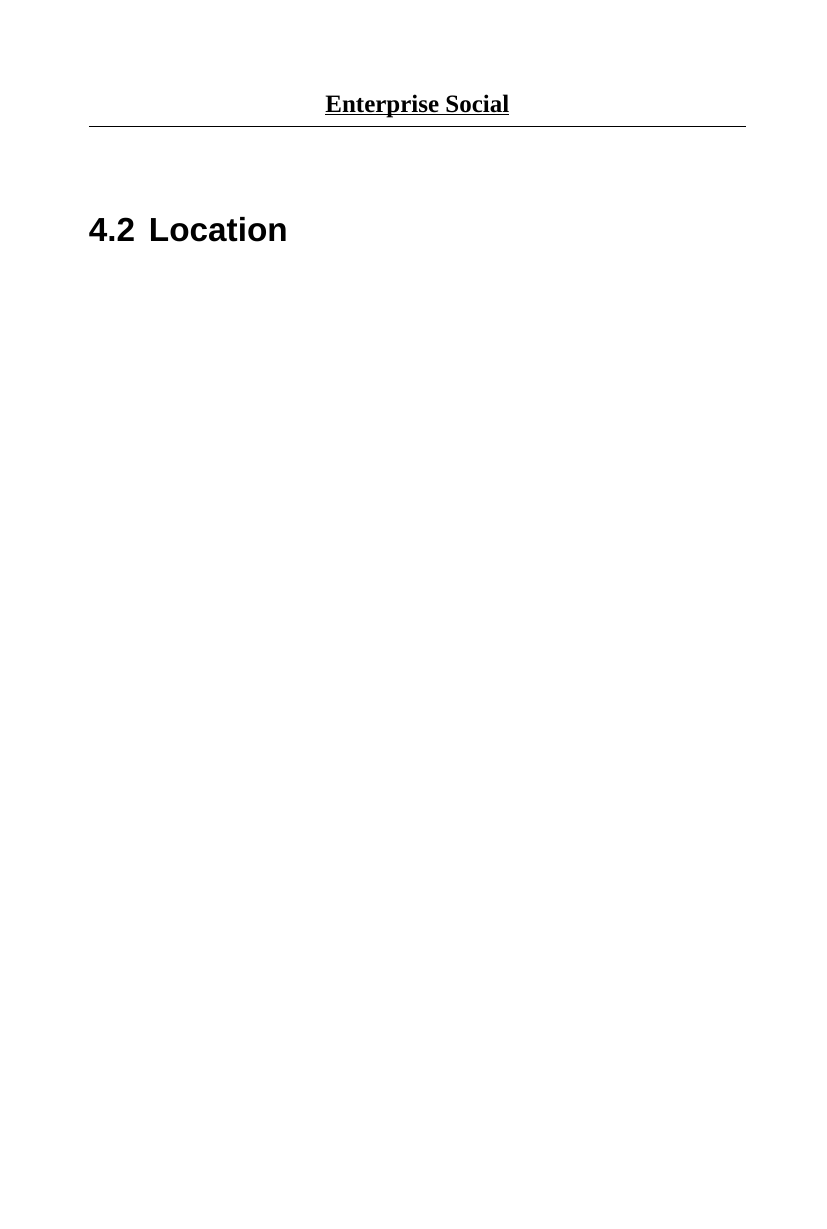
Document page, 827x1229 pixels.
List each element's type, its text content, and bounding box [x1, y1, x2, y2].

subtitle Location [89, 210, 738, 248]
